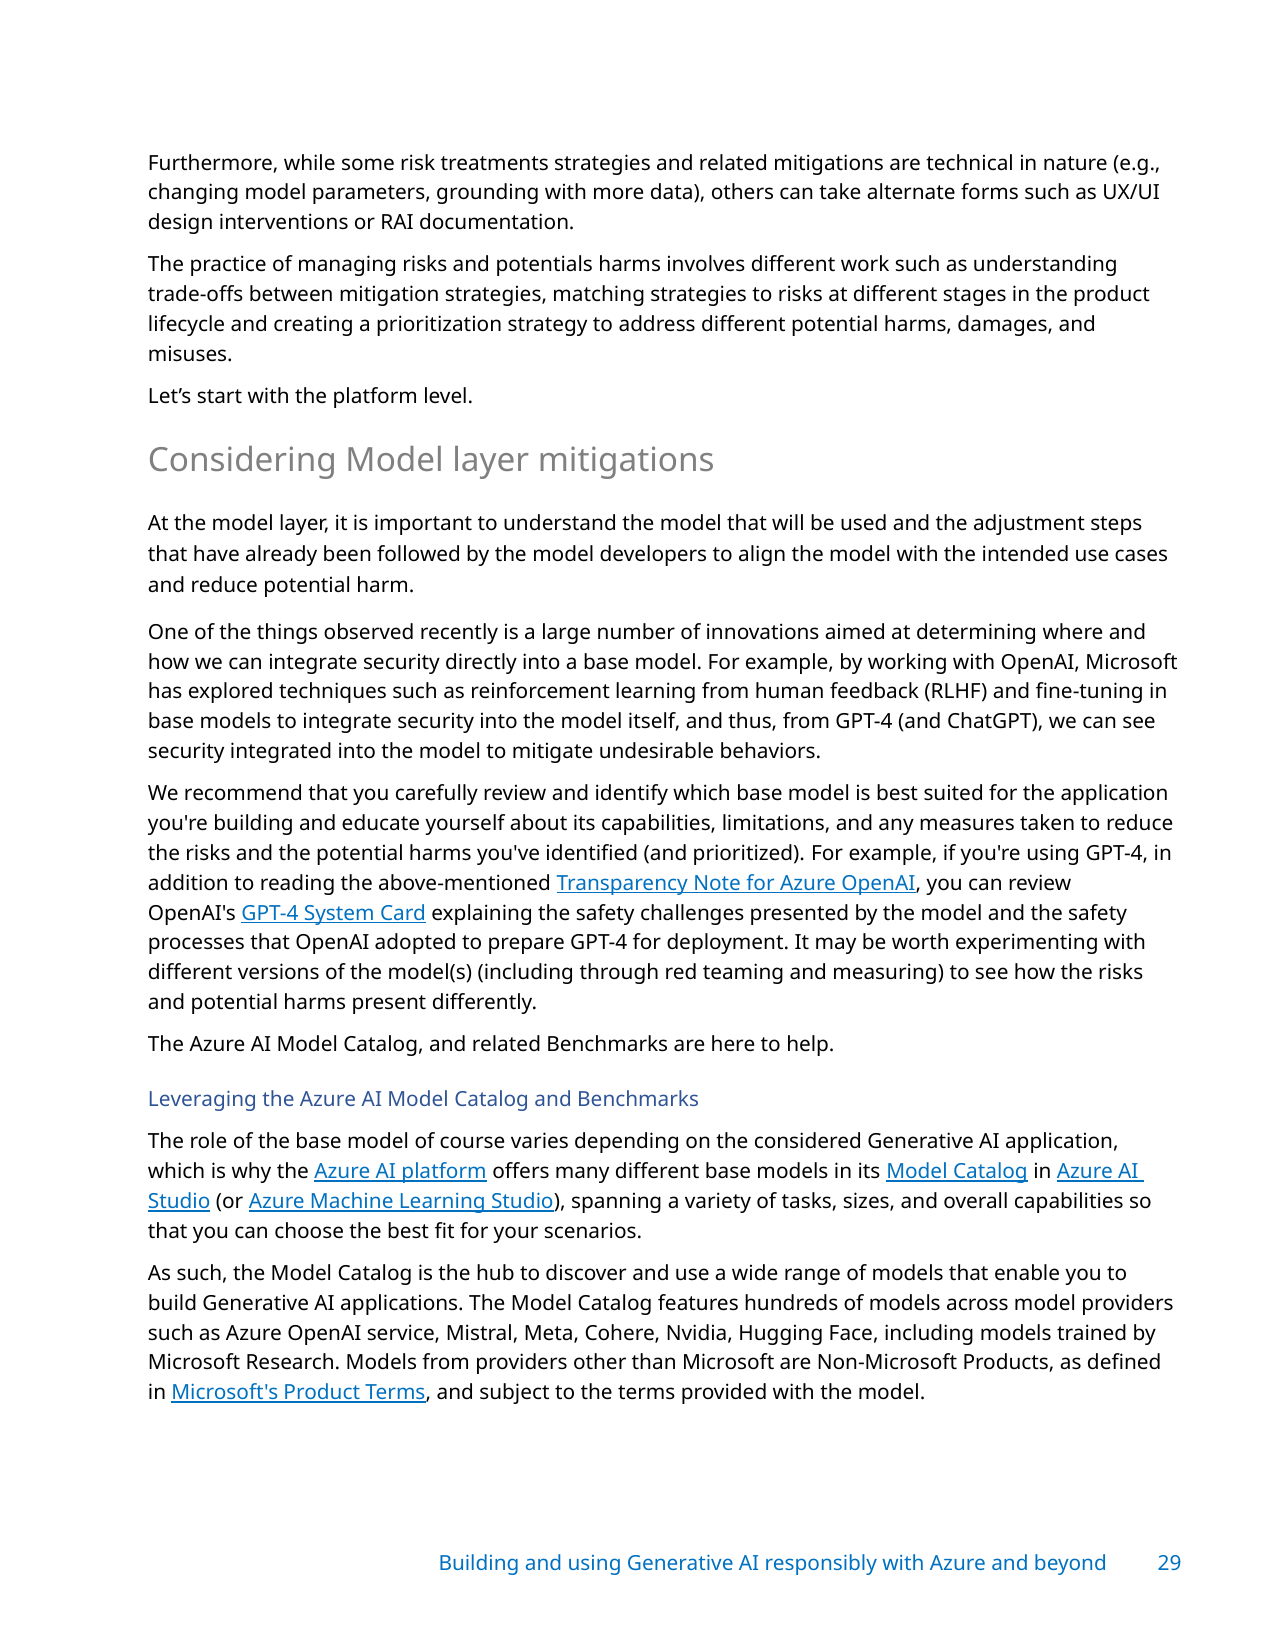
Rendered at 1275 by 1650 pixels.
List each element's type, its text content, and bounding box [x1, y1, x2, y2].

text The Azure AI Model Catalog, and related Benchmarks are here to help. [148, 1029, 1181, 1058]
text We recommend that you carefully review and identify which base model is best suited for the application you're building and educate yourself about its capabilities, limitations, and any measures taken to reduce the risks and the potential harms you've identified (and prioritized). For example, if you're using GPT-4, in addition to reading the above-mentioned Transparency Note for Azure OpenAI, you can review OpenAI's GPT-4 System Card explaining the safety challenges presented by the model and the safety processes that OpenAI adopted to prepare GPT-4 for deployment. It may be worth experimenting with different versions of the model(s) (including through red teaming and measuring) to see how the risks and potential harms present differently. [148, 778, 1181, 1016]
text One of the things observed recently is a large number of innovations aimed at determining where and how we can integrate security directly into a base model. For example, by working with OpenAI, Microsoft has explored techniques such as reinforcement learning from human feedback (RLHF) and fine-tuning in base models to integrate security into the model itself, and thus, from GPT-4 (and ChatGPT), we can see security integrated into the model to mitigate undesirable behaviors. [148, 617, 1181, 765]
subtitle Leveraging the Azure AI Model Catalog and Benchmarks [148, 1084, 1181, 1113]
text Let’s start with the platform level. [148, 381, 1181, 409]
text At the model layer, it is important to understand the model that will be used and the adjustment steps that have already been followed by the model developers to align the model with the intended use cases and reduce potential harm. [148, 508, 1181, 598]
subtitle Considering Model layer mitigations [148, 436, 1181, 481]
text As such, the Model Catalog is the hub to discover and use a wide range of models that enable you to build Generative AI applications. The Model Catalog features hundreds of models across model providers such as Azure OpenAI service, Mistral, Meta, Cohere, Nvidia, Hugging Face, including models trained by Microsoft Research. Models from providers other than Microsoft are Non-Microsoft Products, as defined in Microsoft's Product Terms, and subject to the terms provided with the model. [148, 1258, 1181, 1406]
text The role of the base model of course varies depending on the considered Generative AI application, which is why the Azure AI platform offers many different base models in its Model Catalog in Azure AI Studio (or Azure Machine Learning Studio), spanning a variety of tasks, sizes, and overall capabilities so that you can choose the best fit for your scenarios. [148, 1126, 1181, 1244]
text The practice of managing risks and potentials harms involves different work such as understanding trade-offs between mitigation strategies, matching strategies to risks at different stages in the product lifecycle and creating a prioritization strategy to address different potential harms, damages, and misuses. [148, 249, 1181, 367]
text Furthermore, while some risk treatments strategies and related mitigations are technical in nature (e.g., changing model parameters, grounding with more data), others can take alternate forms such as UX/UI design interventions or RAI documentation. [148, 148, 1181, 236]
